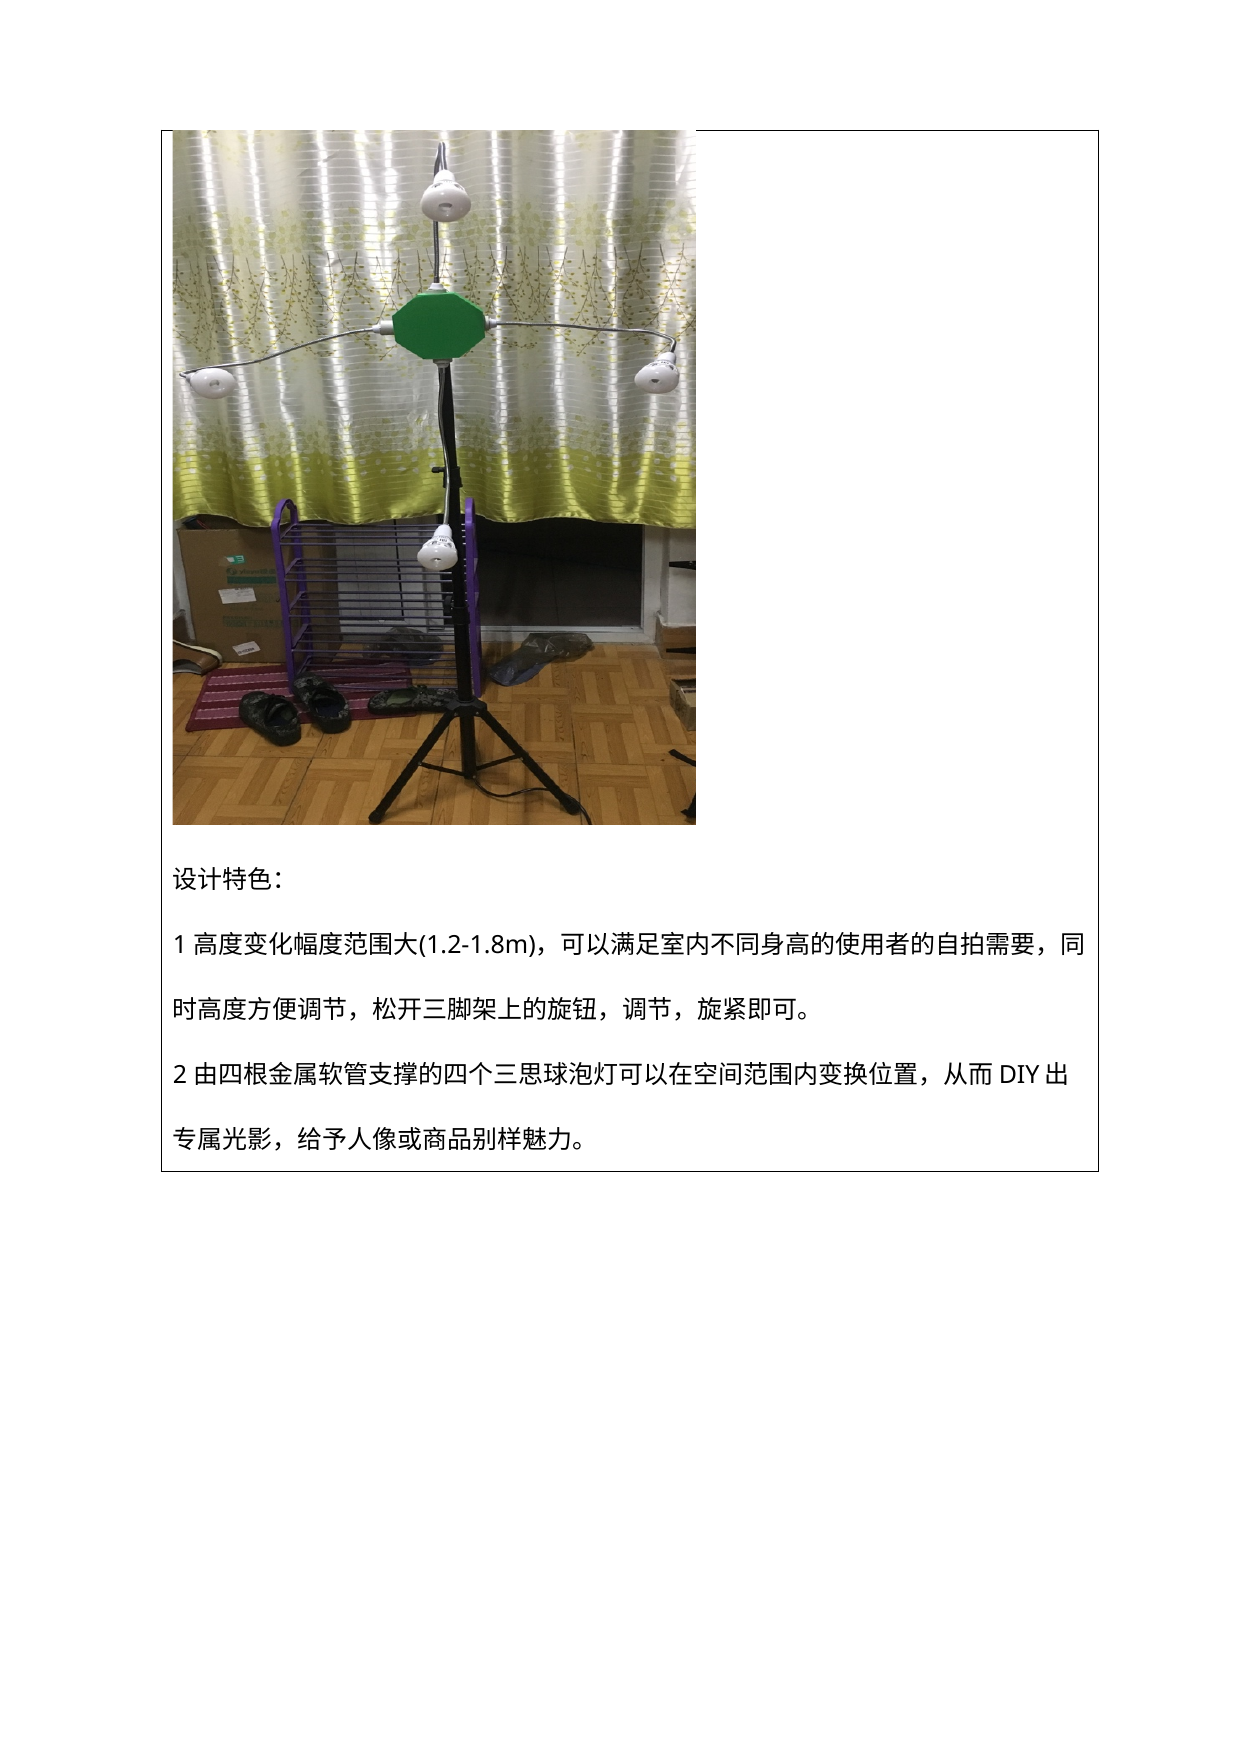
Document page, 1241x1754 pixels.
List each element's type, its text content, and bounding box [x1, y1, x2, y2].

picture [172, 130, 696, 825]
